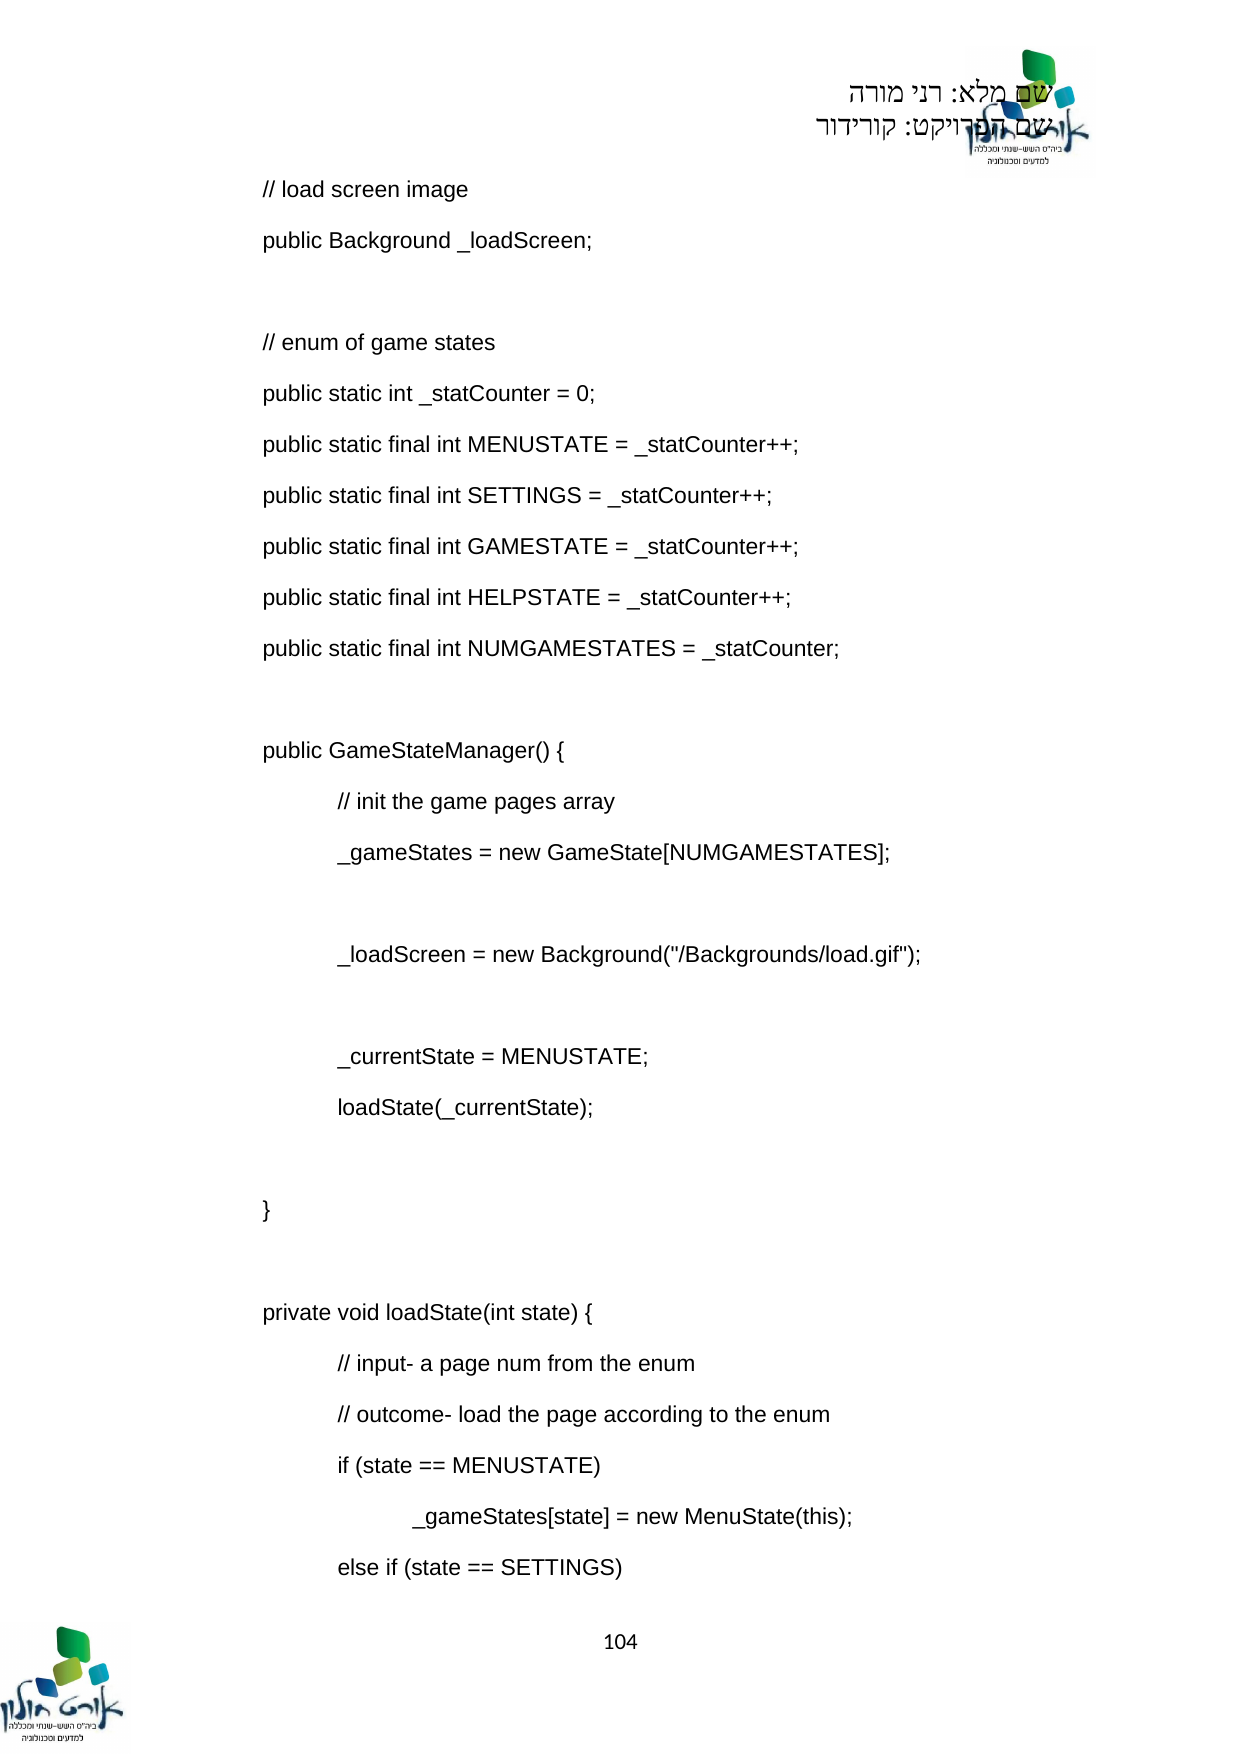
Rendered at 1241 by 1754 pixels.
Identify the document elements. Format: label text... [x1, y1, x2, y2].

text public GameStateManager() { [187, 737, 1053, 763]
text _gameStates[state] = new MenuState(this); [187, 1503, 1053, 1529]
text public static final int GAMESTATE = _statCounter++; [187, 533, 1053, 559]
text _currentState = MENUSTATE; [187, 1043, 1053, 1070]
text // load screen image [187, 176, 1053, 202]
text public static final int NUMGAMESTATES = _statCounter; [187, 635, 1053, 661]
text // enum of game states [187, 329, 1053, 355]
text loadState(_currentState); [187, 1094, 1053, 1121]
text public static final int MENUSTATE = _statCounter++; [187, 431, 1053, 457]
text public static final int HELPSTATE = _statCounter++; [187, 584, 1053, 610]
text public Background _loadScreen; [187, 227, 1053, 253]
text // outcome- load the page according to the enum [187, 1401, 1053, 1427]
text _loadScreen = new Background("/Backgrounds/load.gif"); [187, 941, 1053, 968]
text private void loadState(int state) { [187, 1298, 1053, 1325]
picture [965, 46, 1097, 178]
text // init the game pages array [187, 788, 1053, 814]
text public static int _statCounter = 0; [187, 380, 1053, 406]
text public static final int SETTINGS = _statCounter++; [187, 482, 1053, 508]
picture [0, 1622, 131, 1754]
text else if (state == SETTINGS) [187, 1554, 1053, 1580]
text // input- a page num from the enum [187, 1349, 1053, 1376]
text if (state == MENUSTATE) [187, 1452, 1053, 1478]
text } [187, 1196, 1053, 1223]
text _gameStates = new GameState[NUMGAMESTATES]; [187, 839, 1053, 866]
